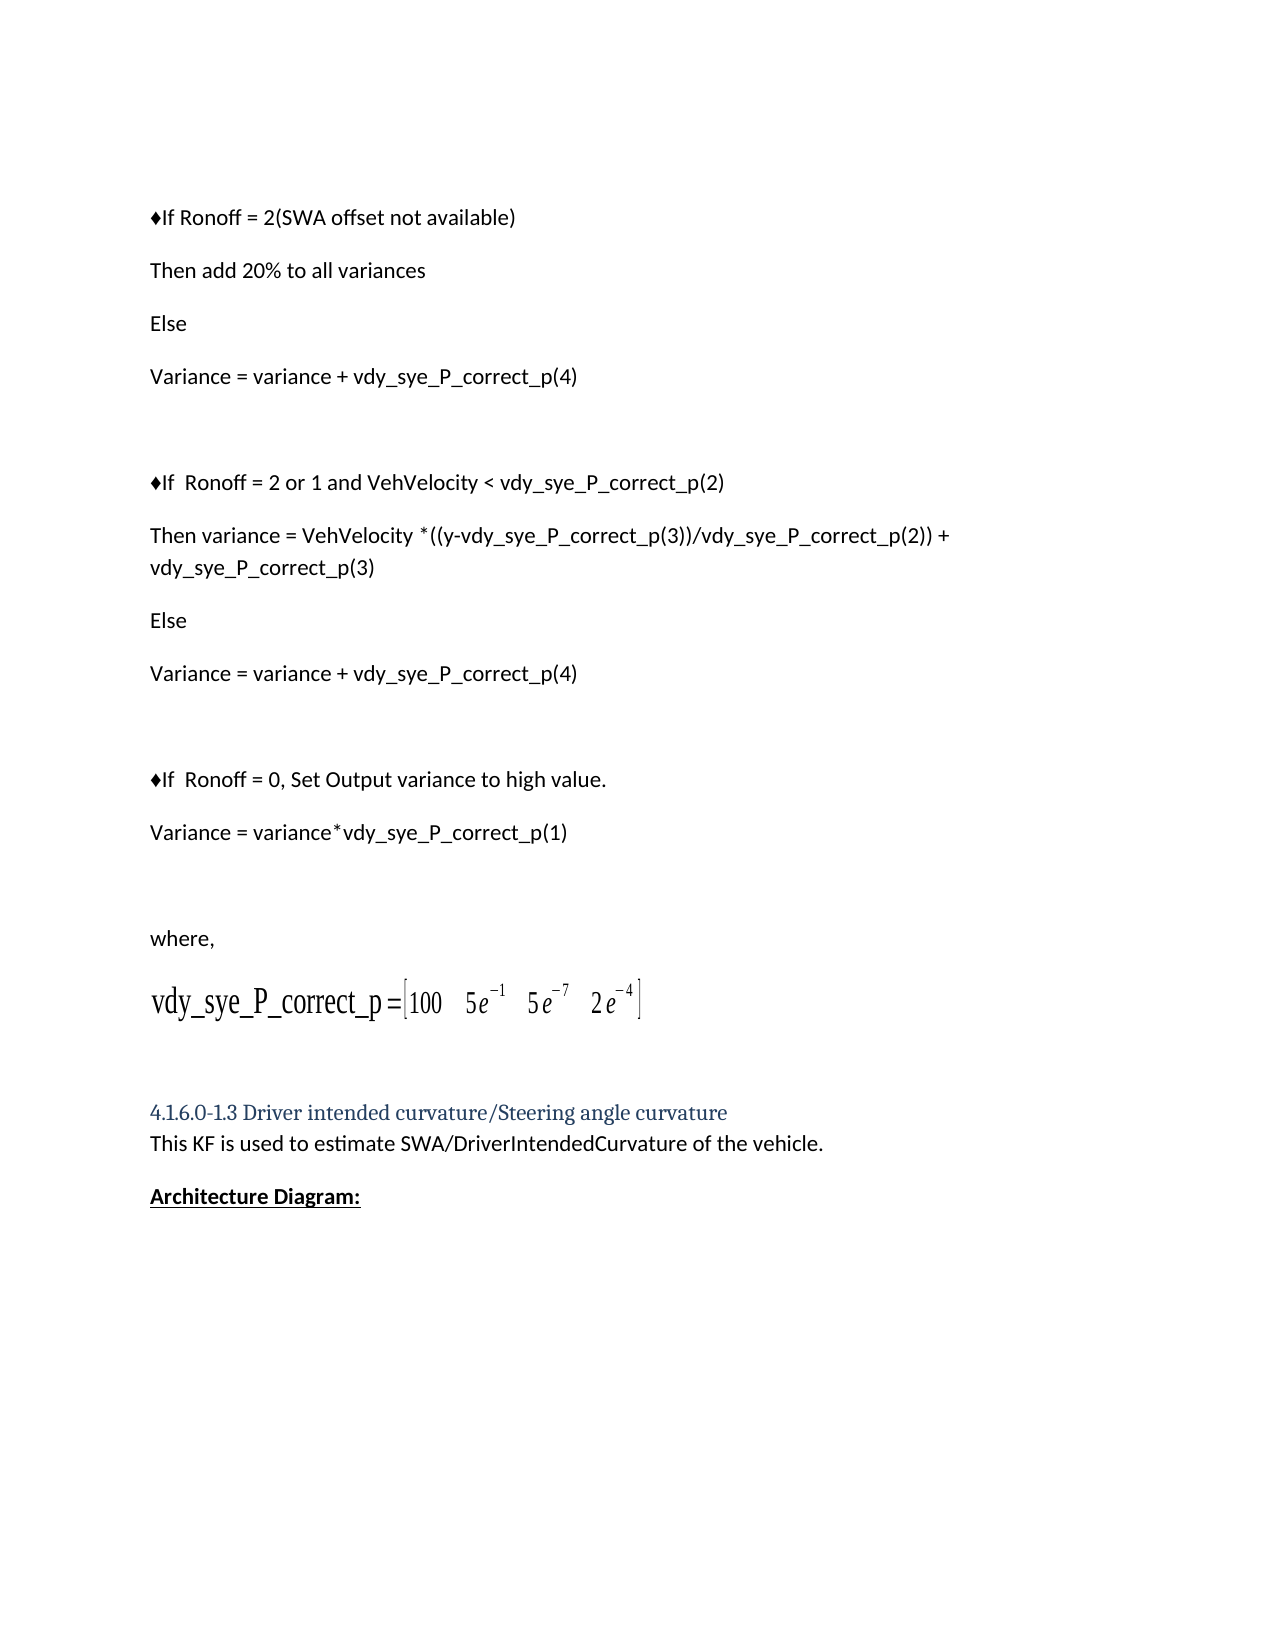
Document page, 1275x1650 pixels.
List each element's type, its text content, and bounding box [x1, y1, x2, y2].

text Variance = variance + vdy_sye_P_correct_p(4) [150, 362, 1125, 390]
text ♦If Ronoff = 0, Set Output variance to high value. [150, 765, 1125, 793]
text ♦If Ronoff = 2(SWA offset not available) [150, 203, 1125, 231]
text where, [150, 924, 1125, 952]
text Else [150, 606, 1125, 634]
text Else [150, 309, 1125, 337]
text Variance = variance*vdy_sye_P_correct_p(1) [150, 818, 1125, 846]
text Variance = variance + vdy_sye_P_correct_p(4) [150, 659, 1125, 687]
text ♦If Ronoff = 2 or 1 and VehVelocity < vdy_sye_P_correct_p(2) [150, 468, 1125, 496]
subtitle 4.1.6.0-1.3 Driver intended curvature/Steering angle curvature [150, 1099, 1125, 1126]
text Architecture Diagram: [150, 1182, 1125, 1211]
text Then add 20% to all variances [150, 256, 1125, 284]
text This KF is used to estimate SWA/DriverIntendedCurvature of the vehicle. [150, 1129, 1125, 1157]
text Then variance = VehVelocity *((y-vdy_sye_P_correct_p(3))/vdy_sye_P_correct_p(2)) + vdy_sye_P_correct_p(3) [150, 521, 1125, 581]
